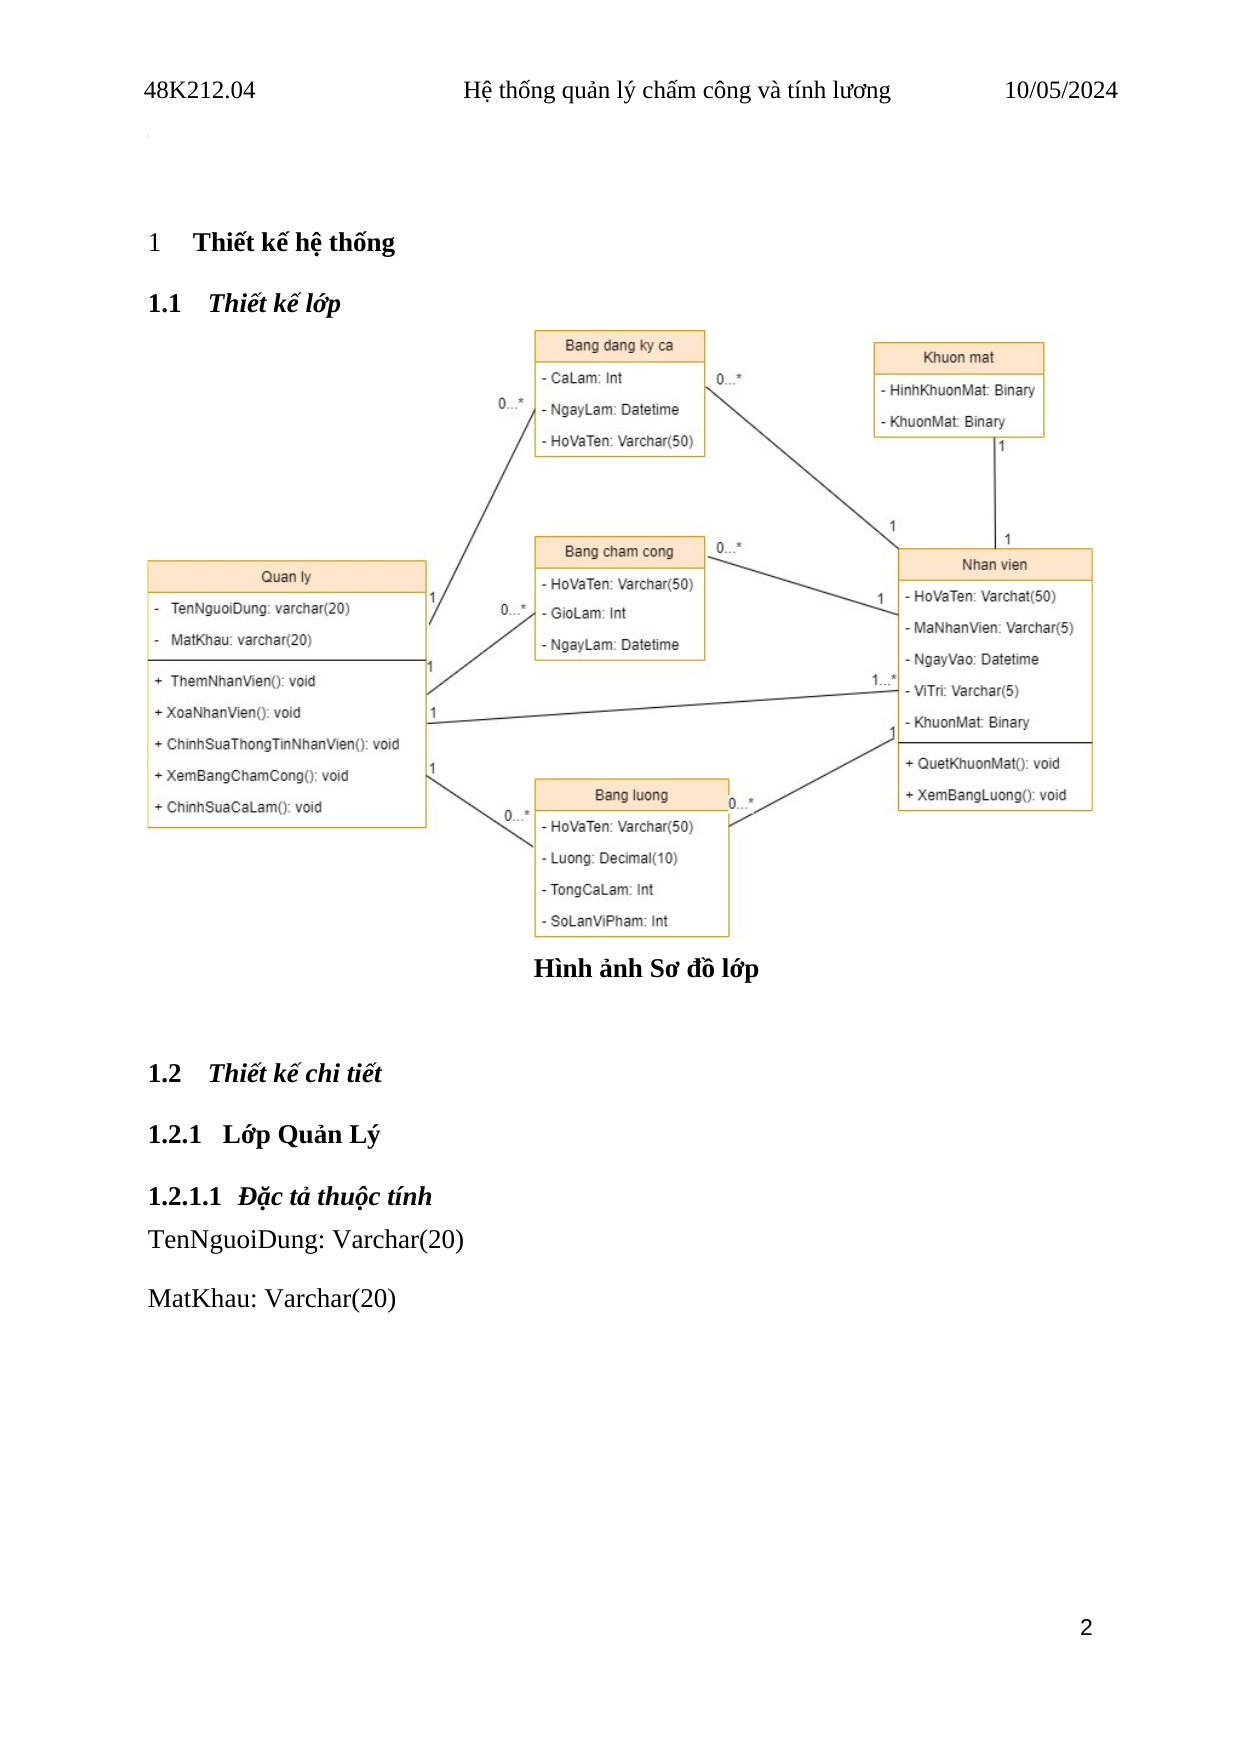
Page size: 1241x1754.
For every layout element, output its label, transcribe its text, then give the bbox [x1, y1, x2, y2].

text MatKhau: Varchar(20) [148, 1282, 1092, 1314]
subtitle Thiết kế chi tiết [148, 1057, 1092, 1088]
subtitle Đặc tả thuộc tính [148, 1180, 1092, 1211]
text Hình ảnh Sơ đồ lớp [148, 953, 1092, 984]
text TenNguoiDung: Varchar(20) [148, 1223, 1092, 1254]
subtitle Thiết kế lớp [148, 287, 1092, 318]
subtitle Thiết kế hệ thống [148, 226, 1092, 257]
picture [147, 330, 1093, 941]
subtitle Lớp Quản Lý [148, 1118, 1092, 1150]
